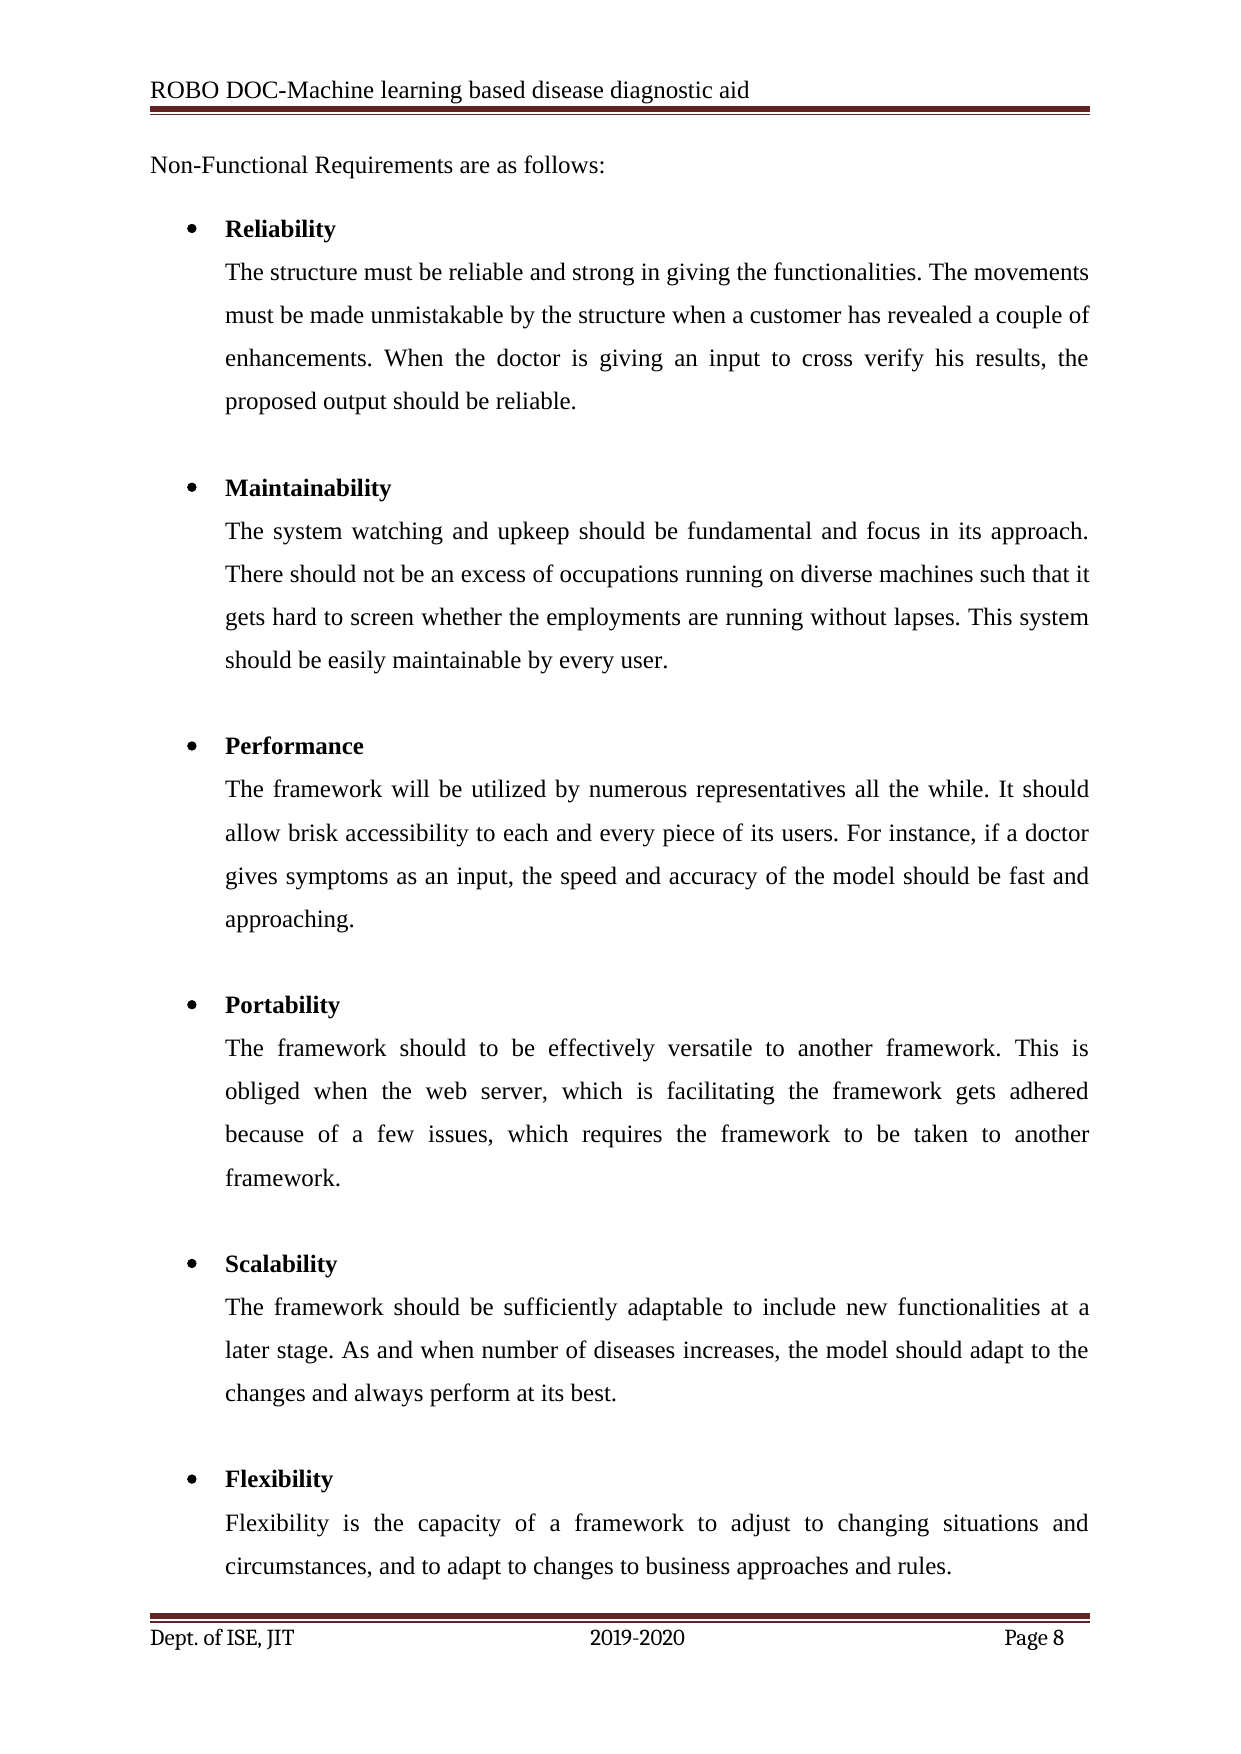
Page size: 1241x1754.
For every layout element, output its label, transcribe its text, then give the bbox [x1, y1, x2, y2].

list Reliability [187, 214, 1090, 243]
list Performance [187, 731, 1090, 760]
list Flexibility [187, 1464, 1090, 1493]
text The system watching and upkeep should be fundamental and focus in its approach. There should not be an excess of occupations running on diverse machines such that it gets hard to screen whether the employments are running without lapses. This system should be easily maintainable by every user. [225, 516, 1090, 674]
text Non-Functional Requirements are as follows: [150, 150, 1090, 179]
list The structure must be reliable and strong in giving the functionalities. The movements must be made unmistakable by the structure when a customer has revealed a couple of enhancements. When the doctor is giving an input to cross verify his results, the proposed output should be reliable. [225, 257, 1090, 415]
list Scalability [187, 1249, 1090, 1278]
list Portability [187, 990, 1090, 1019]
list Flexibility is the capacity of a framework to adjust to changing situations and circumstances, and to adapt to changes to business approaches and rules. [225, 1508, 1090, 1579]
list The framework should to be effectively versatile to another framework. This is obliged when the web server, which is facilitating the framework gets adhered because of a few issues, which requires the framework to be taken to another framework. [225, 1033, 1090, 1191]
list Maintainability [187, 473, 1090, 501]
list The framework will be utilized by numerous representatives all the while. It should allow brisk accessibility to each and every piece of its users. For instance, if a doctor gives symptoms as an input, the speed and accuracy of the model should be fast and approaching. [225, 774, 1090, 933]
list The framework should be sufficiently adaptable to include new functionalities at a later stage. As and when number of diseases increases, the model should adapt to the changes and always perform at its best. [225, 1292, 1090, 1407]
